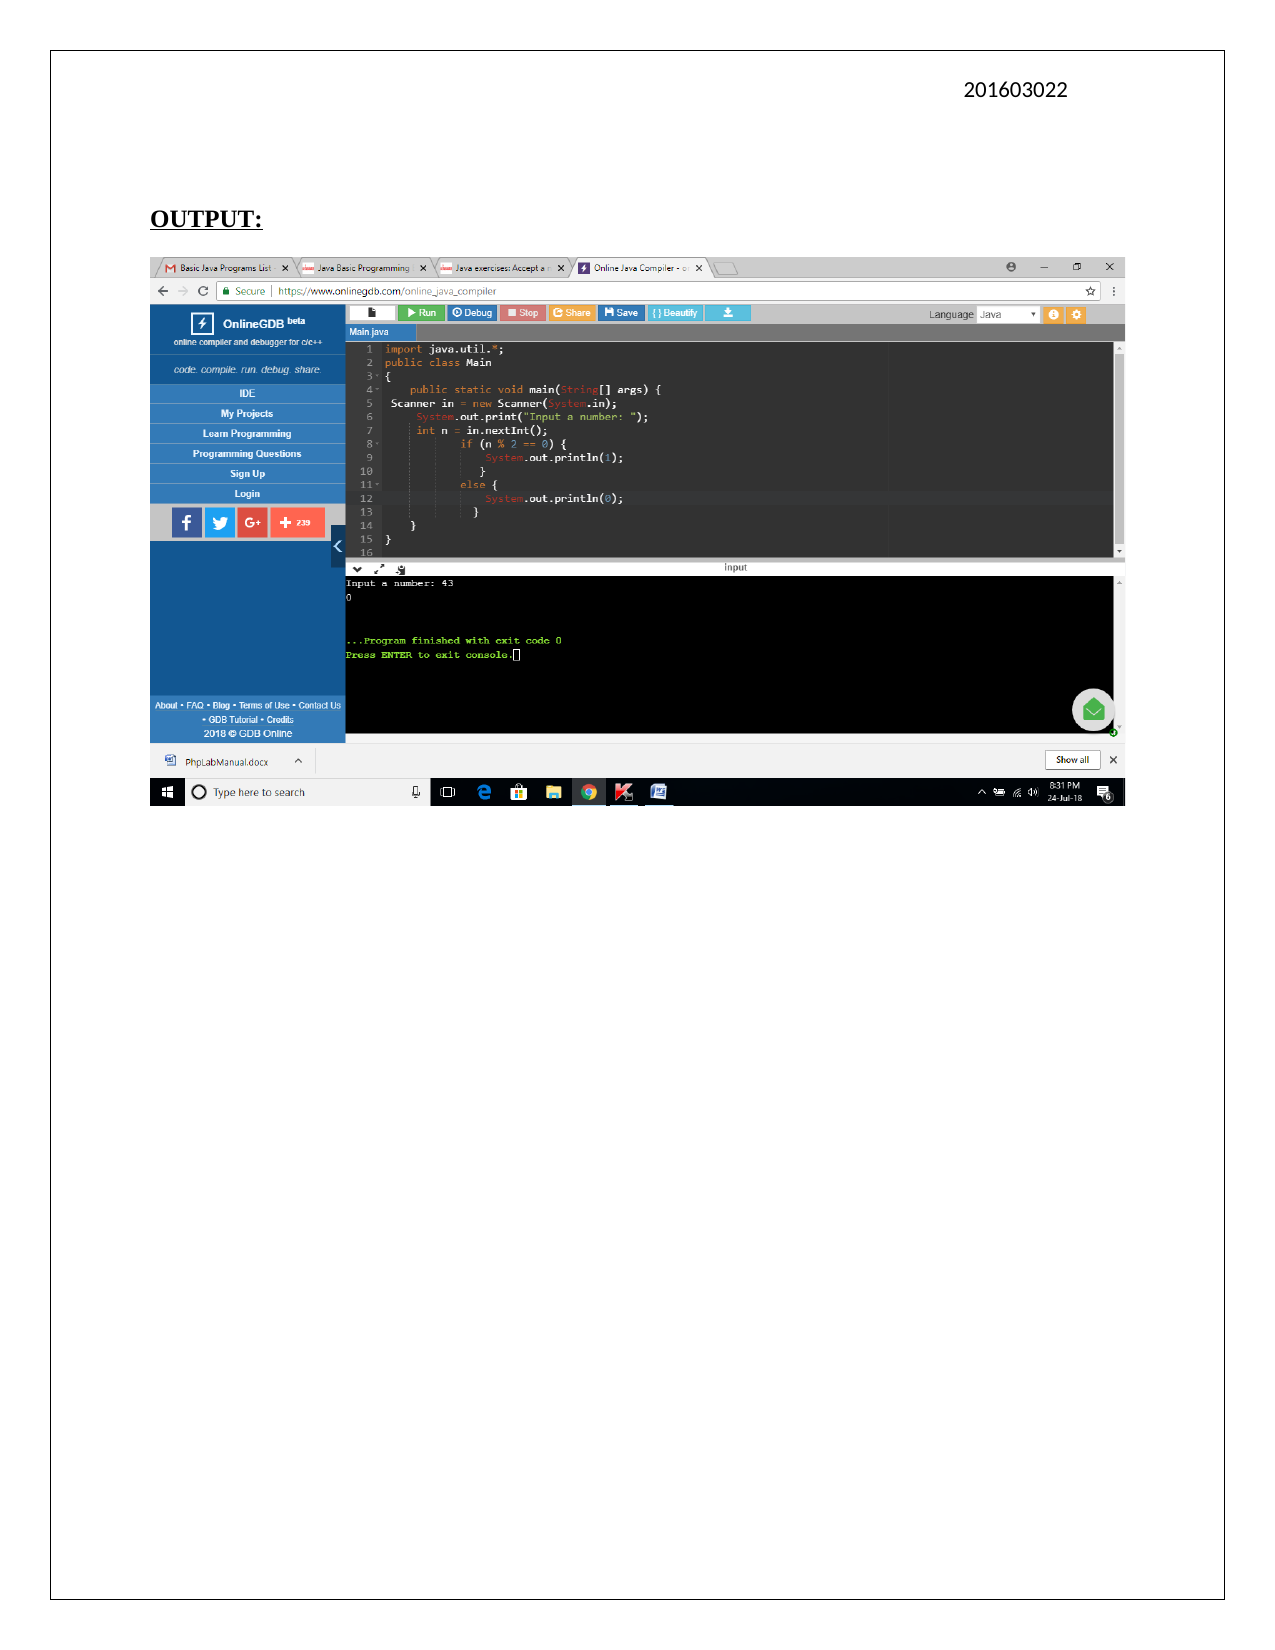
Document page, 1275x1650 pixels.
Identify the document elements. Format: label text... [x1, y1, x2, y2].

text OUTPUT: [150, 204, 1125, 233]
picture [150, 257, 1125, 806]
